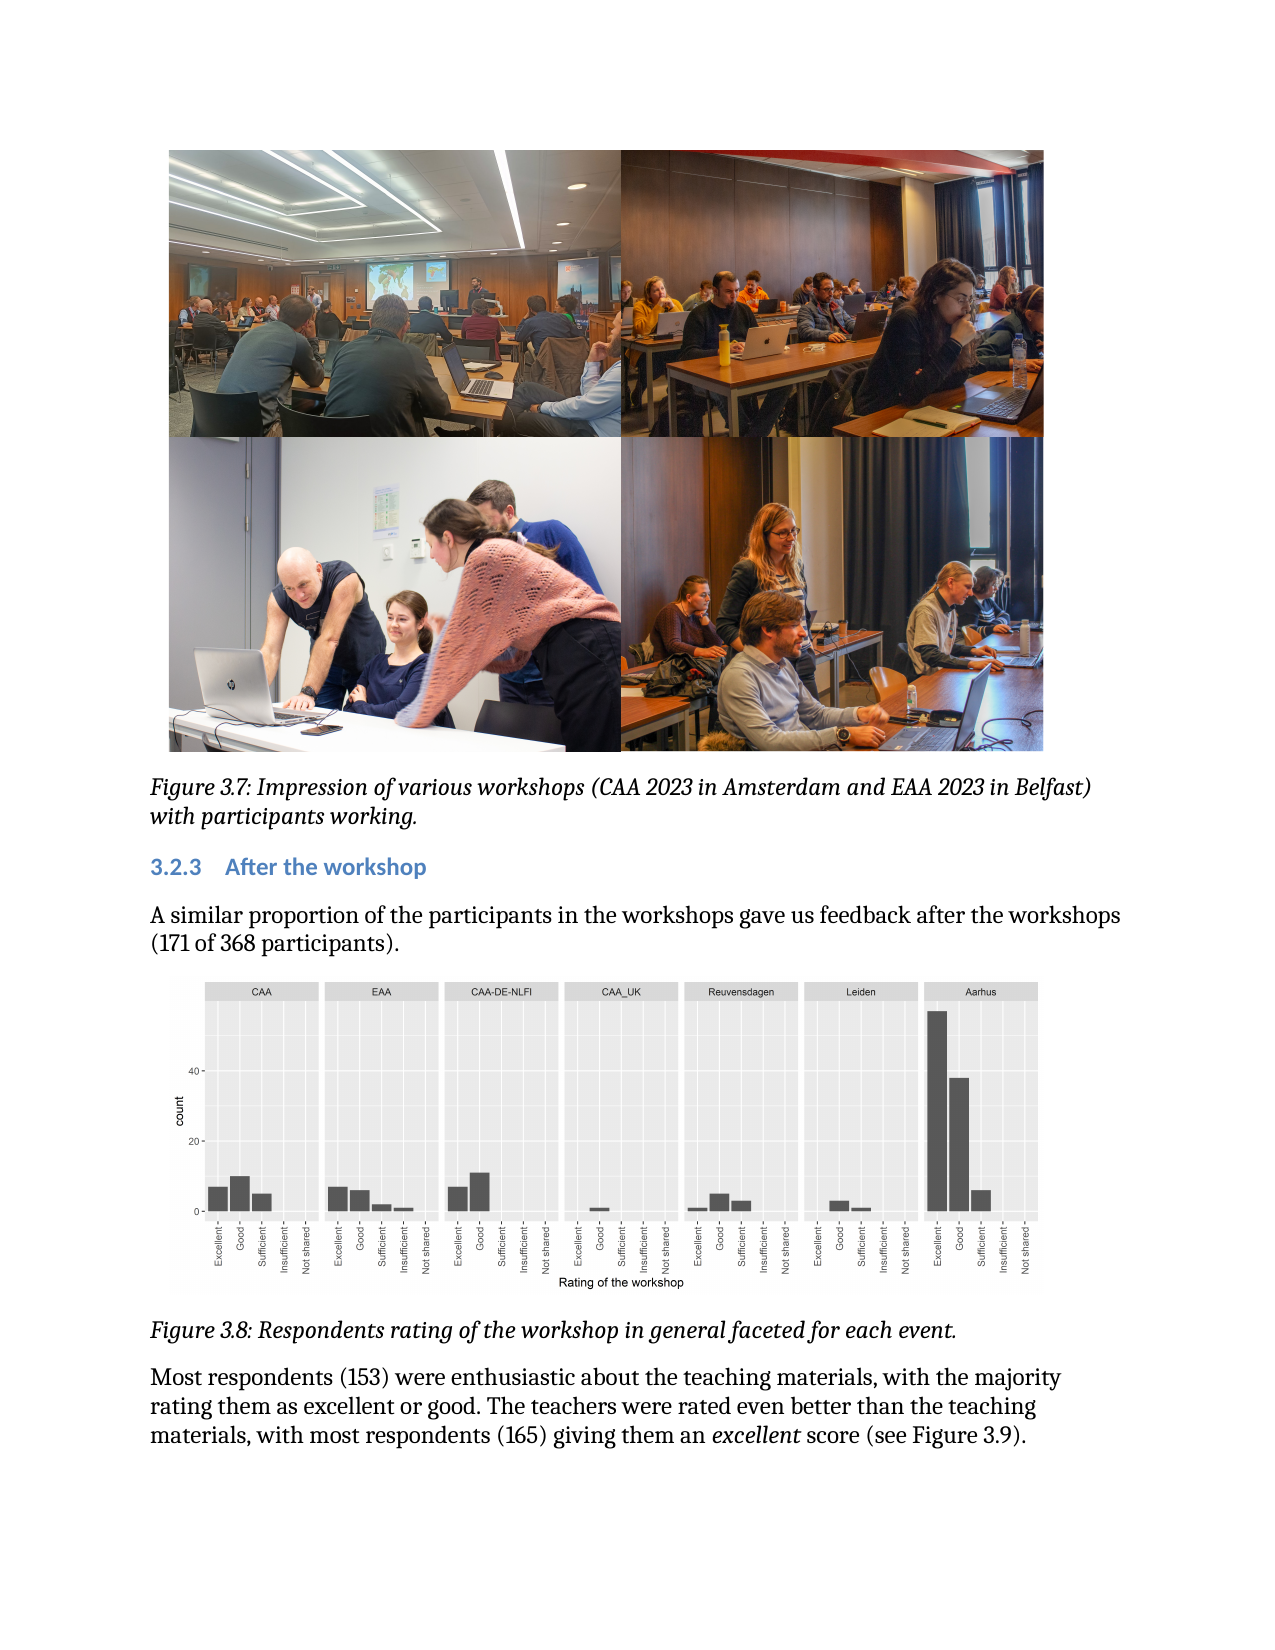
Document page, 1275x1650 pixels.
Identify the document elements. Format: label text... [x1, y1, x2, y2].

text Most respondents (153) were enthusiastic about the teaching materials, with the majority rating them as excellent or good. The teachers were rated even better than the teaching materials, with most respondents (165) giving them an excellent score (see Figure 3.9). [150, 1363, 1125, 1449]
subtitle 3.2.3 After the workshop [150, 851, 1125, 882]
text A similar proportion of the participants in the workshops gave us feedback after the workshops (171 of 368 participants). [150, 901, 1125, 958]
picture [168, 150, 1044, 752]
picture [168, 976, 1044, 1295]
text Figure 3.8: Respondents rating of the workshop in general faceted for each event. [150, 1316, 1125, 1344]
text Figure 3.7: Impression of various workshops (CAA 2023 in Amsterdam and EAA 2023 in Belfast) with participants working. [150, 773, 1125, 830]
